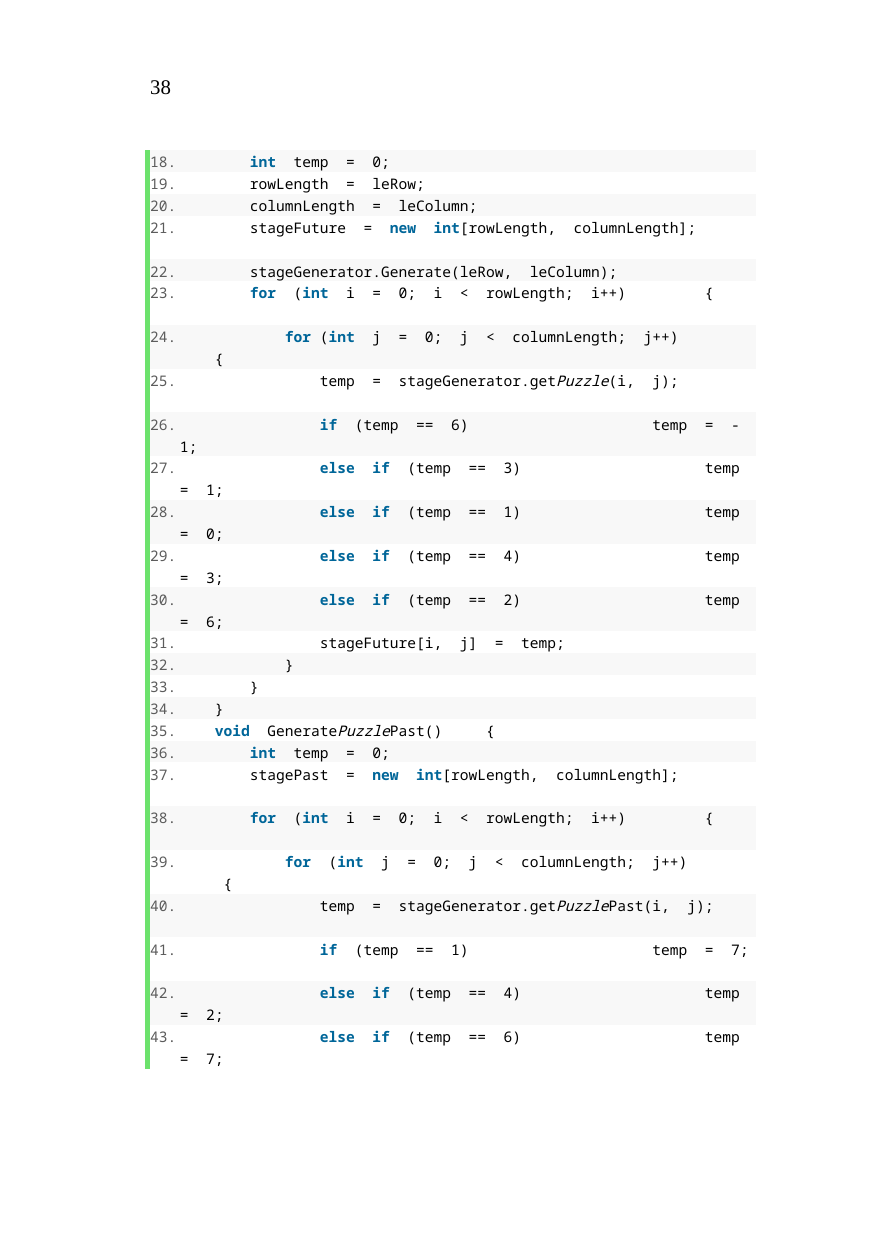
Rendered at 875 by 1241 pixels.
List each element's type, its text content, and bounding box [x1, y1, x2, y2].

list for (int j = 0; j < columnLength; j++) { [150, 325, 756, 369]
list stageFuture = new int[rowLength, columnLength]; [150, 216, 756, 259]
list else if (temp == 3) temp = 1; [150, 456, 756, 500]
list stageGenerator.Generate(leRow, leColumn); [150, 259, 756, 281]
list temp = stageGenerator.getPuzzlePast(i, j); [150, 894, 756, 937]
list int temp = 0; [150, 150, 756, 172]
list for (int i = 0; i < rowLength; i++) { [150, 281, 756, 325]
list for (int i = 0; i < rowLength; i++) { [150, 806, 756, 850]
list else if (temp == 4) temp = 3; [150, 544, 756, 587]
list stagePast = new int[rowLength, columnLength]; [150, 762, 756, 806]
list else if (temp == 2) temp = 6; [150, 587, 756, 631]
list if (temp == 1) temp = 7; [150, 937, 756, 981]
list else if (temp == 6) temp = 7; [150, 1025, 756, 1069]
list rowLength = leRow; [150, 172, 756, 194]
list } [150, 653, 756, 675]
list } [150, 675, 756, 697]
list temp = stageGenerator.getPuzzle(i, j); [150, 369, 756, 412]
list else if (temp == 1) temp = 0; [150, 500, 756, 544]
list void GeneratePuzzlePast() { [150, 719, 756, 741]
list stageFuture[i, j] = temp; [150, 631, 756, 653]
list columnLength = leColumn; [150, 194, 756, 216]
list if (temp == 6) temp = -1; [150, 412, 756, 456]
list for (int j = 0; j < columnLength; j++) { [150, 850, 756, 894]
list } [150, 697, 756, 719]
list int temp = 0; [150, 741, 756, 762]
list else if (temp == 4) temp = 2; [150, 981, 756, 1025]
